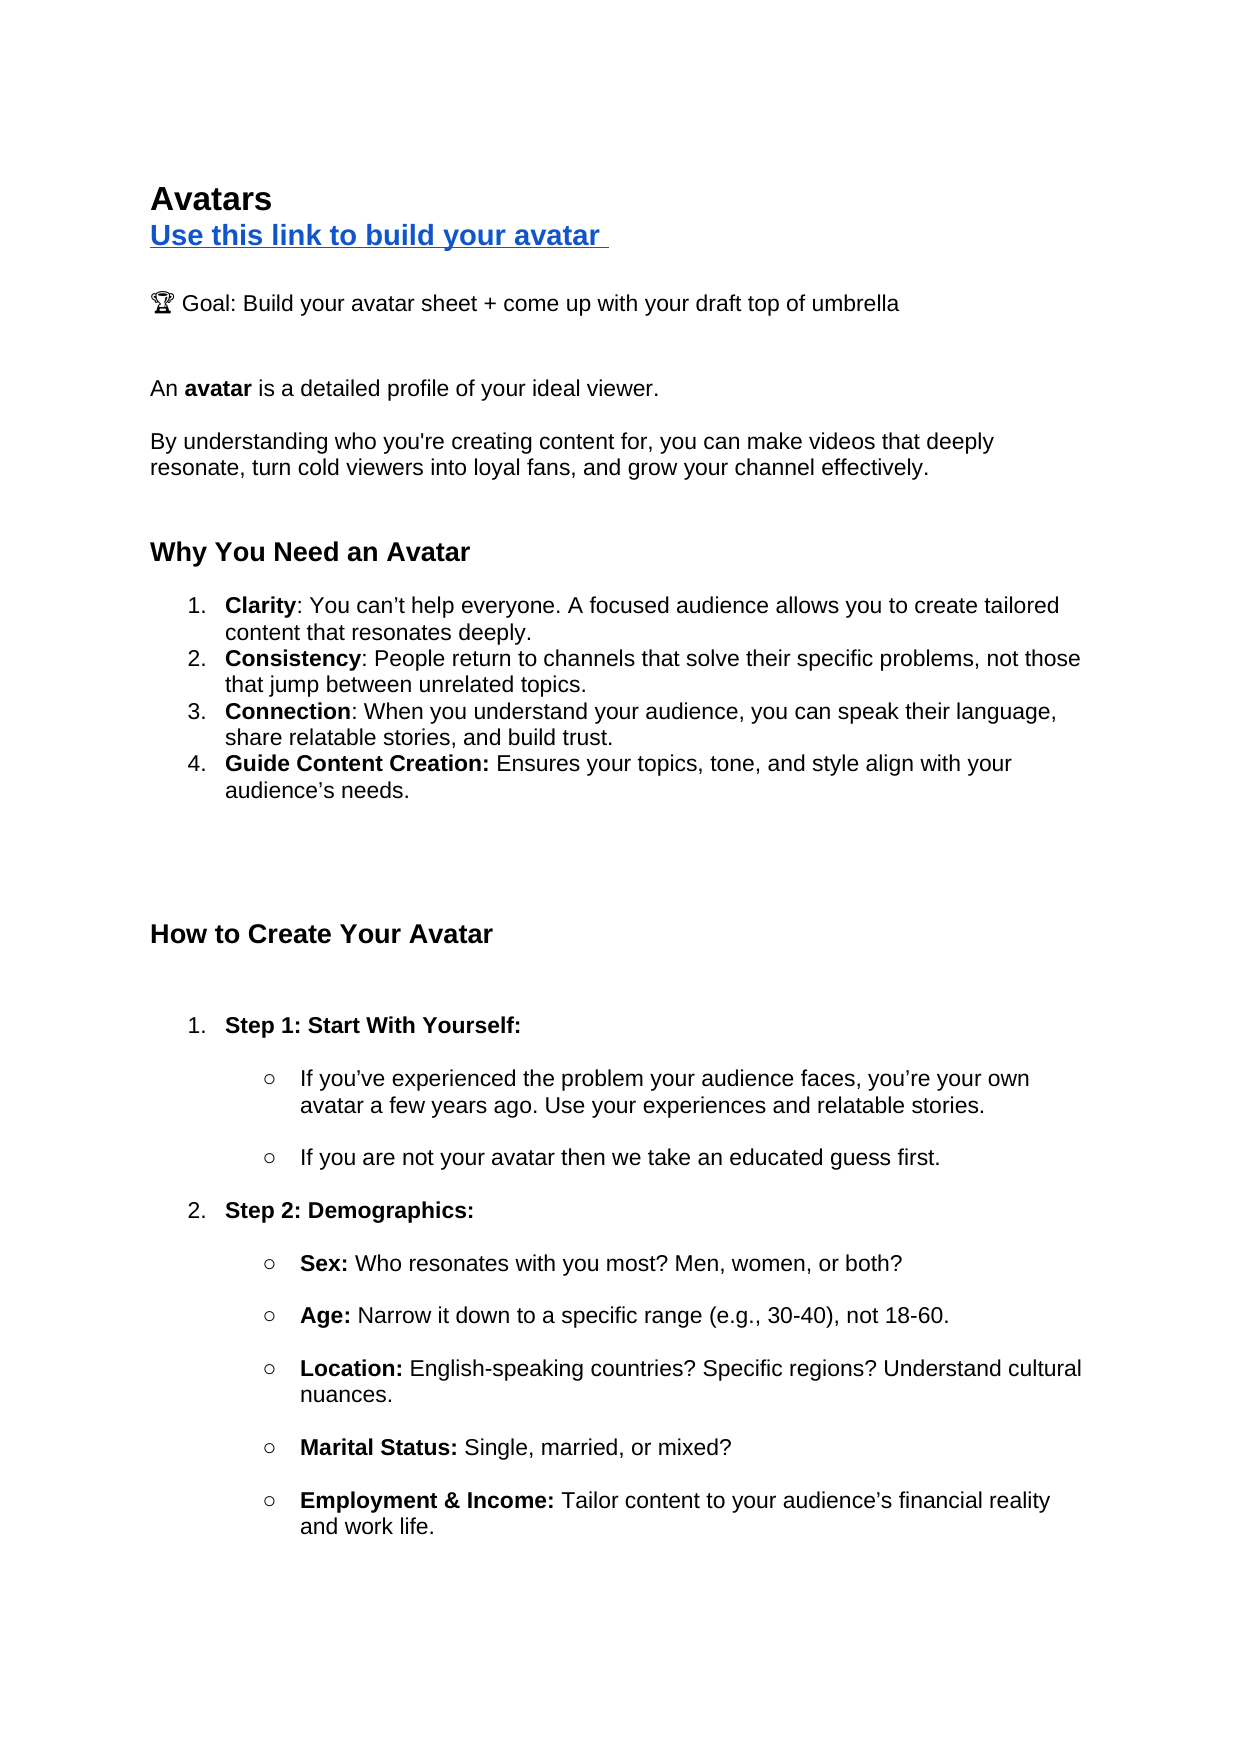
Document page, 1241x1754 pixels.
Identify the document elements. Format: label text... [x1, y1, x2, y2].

list If you’ve experienced the problem your audience faces, you’re your own avatar a few years ago. Use your experiences and relatable stories. [262, 1065, 1090, 1144]
list Guide Content Creation: Ensures your topics, tone, and style align with your audience’s needs. [187, 750, 1090, 803]
subtitle Avatars Use this link to build your avatar [150, 179, 1090, 251]
list Clarity: You can’t help everyone. A focused audience allows you to create tailored content that resonates deeply. [187, 592, 1090, 645]
subtitle How to Create Your Avatar [150, 918, 1090, 949]
list Employment & Income: Tailor content to your audience’s financial reality and work life. [262, 1487, 1090, 1566]
list Sex: Who resonates with you most? Men, women, or both? [262, 1250, 1090, 1302]
list Consistency: People return to channels that solve their specific problems, not those that jump between unrelated topics. [187, 645, 1090, 698]
list Age: Narrow it down to a specific range (e.g., 30-40), not 18-60. [262, 1302, 1090, 1355]
subtitle Why You Need an Avatar [150, 536, 1090, 567]
list Step 2: Demographics: [187, 1197, 1090, 1250]
list Connection: When you understand your audience, you can speak their language, share relatable stories, and build trust. [187, 698, 1090, 750]
text 🏆 Goal: Build your avatar sheet + come up with your draft top of umbrella [150, 290, 1090, 346]
list If you are not your avatar then we take an educated guess first. [262, 1144, 1090, 1197]
list Step 1: Start With Yourself: [187, 1012, 1090, 1065]
text An avatar is a detailed profile of your ideal viewer. By understanding who you're creating content for, you can make videos that deeply resonate, turn cold viewers into loyal fans, and grow your channel effectively. [150, 375, 1090, 507]
list Location: English-speaking countries? Specific regions? Understand cultural nuances. [262, 1355, 1090, 1434]
list Marital Status: Single, married, or mixed? [262, 1434, 1090, 1487]
